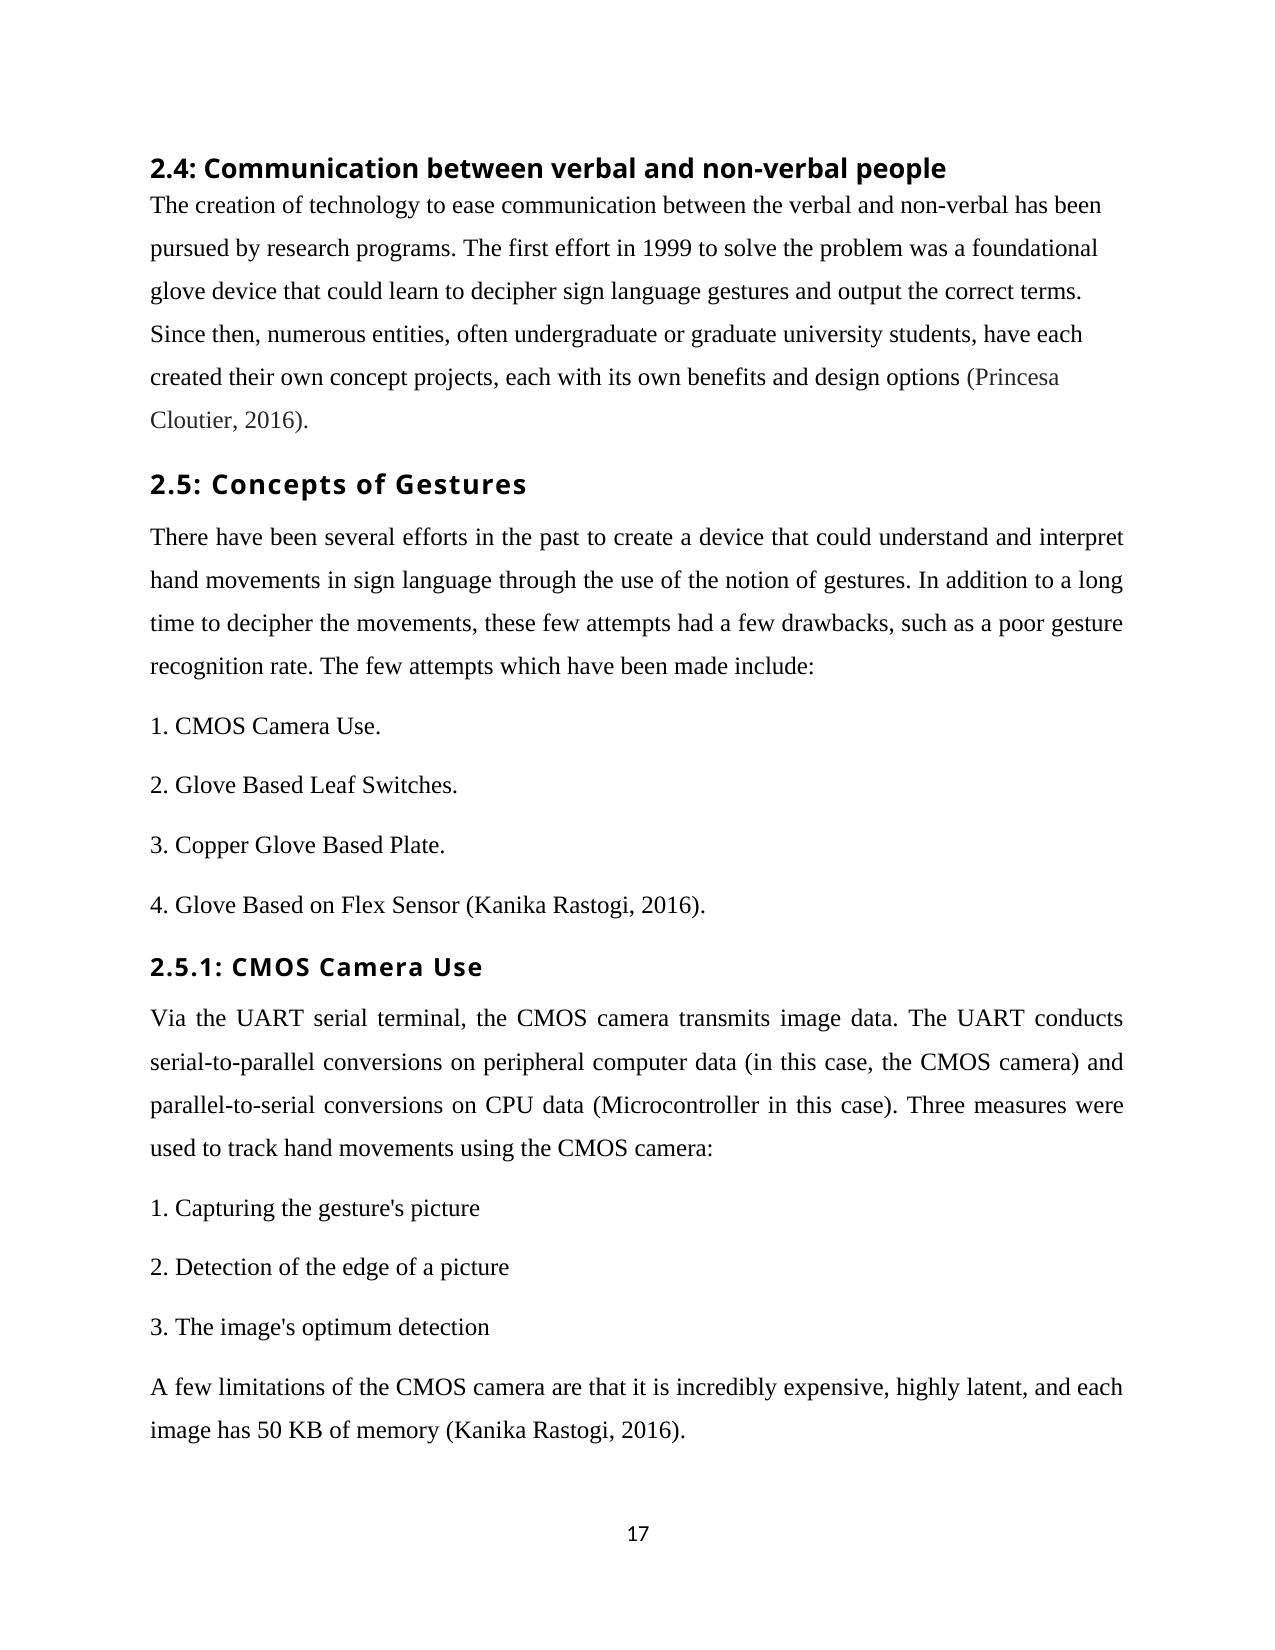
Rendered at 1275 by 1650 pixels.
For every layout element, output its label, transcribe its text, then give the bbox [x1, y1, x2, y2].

text 3. Copper Glove Based Plate. [150, 830, 1125, 859]
text 4. Glove Based on Flex Sensor (Kanika Rastogi, 2016). [150, 890, 1125, 919]
text Via the UART serial terminal, the CMOS camera transmits image data. The UART conducts serial-to-parallel conversions on peripheral computer data (in this case, the CMOS camera) and parallel-to-serial conversions on CPU data (Microcontroller in this case). Three measures were used to track hand movements using the CMOS camera: [150, 1003, 1125, 1162]
text There have been several efforts in the past to create a device that could understand and interpret hand movements in sign language through the use of the notion of gestures. In addition to a long time to decipher the movements, these few attempts had a few drawbacks, such as a poor gesture recognition rate. The few attempts which have been made include: [150, 522, 1125, 680]
text The creation of technology to ease communication between the verbal and non-verbal has been pursued by research programs. The first effort in 1999 to solve the problem was a foundational glove device that could learn to decipher sign language gestures and output the correct terms. Since then, numerous entities, often undergraduate or graduate university students, have each created their own concept projects, each with its own benefits and design options (Princesa Cloutier, 2016). [150, 190, 1125, 434]
text 1. Capturing the gesture's picture [150, 1193, 1125, 1221]
text 2. Detection of the edge of a picture [150, 1252, 1125, 1281]
text 3. The image's optimum detection [150, 1312, 1125, 1341]
subtitle 2.5.1: CMOS Camera Use [150, 950, 1125, 984]
subtitle 2.5: Concepts of Gestures [150, 465, 1125, 502]
text A few limitations of the CMOS camera are that it is incredibly expensive, highly latent, and each image has 50 KB of memory (Kanika Rastogi, 2016). [150, 1372, 1125, 1444]
subtitle 2.4: Communication between verbal and non-verbal people [150, 150, 1125, 187]
text 1. CMOS Camera Use. [150, 711, 1125, 739]
text 2. Glove Based Leaf Switches. [150, 771, 1125, 799]
